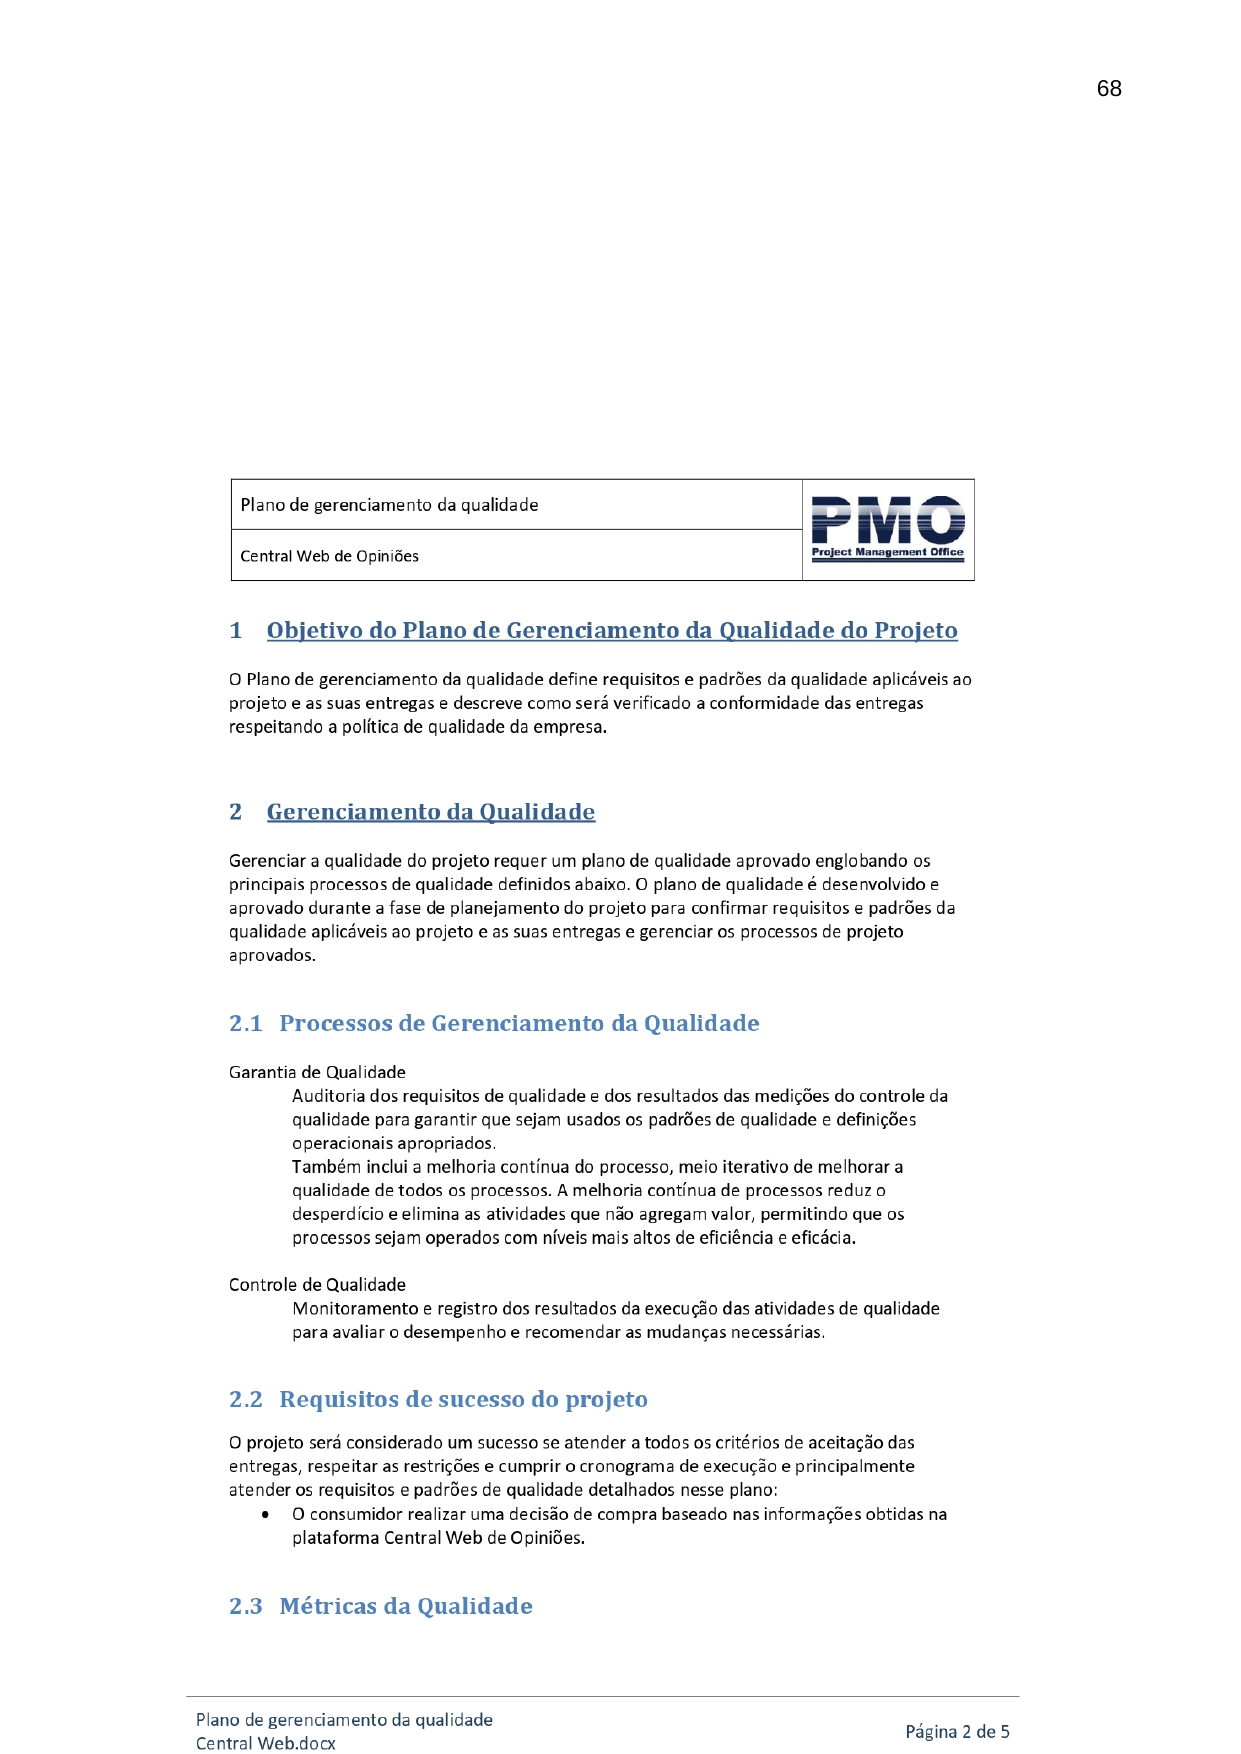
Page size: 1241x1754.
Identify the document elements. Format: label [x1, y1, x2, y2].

picture [79, 416, 1126, 1754]
